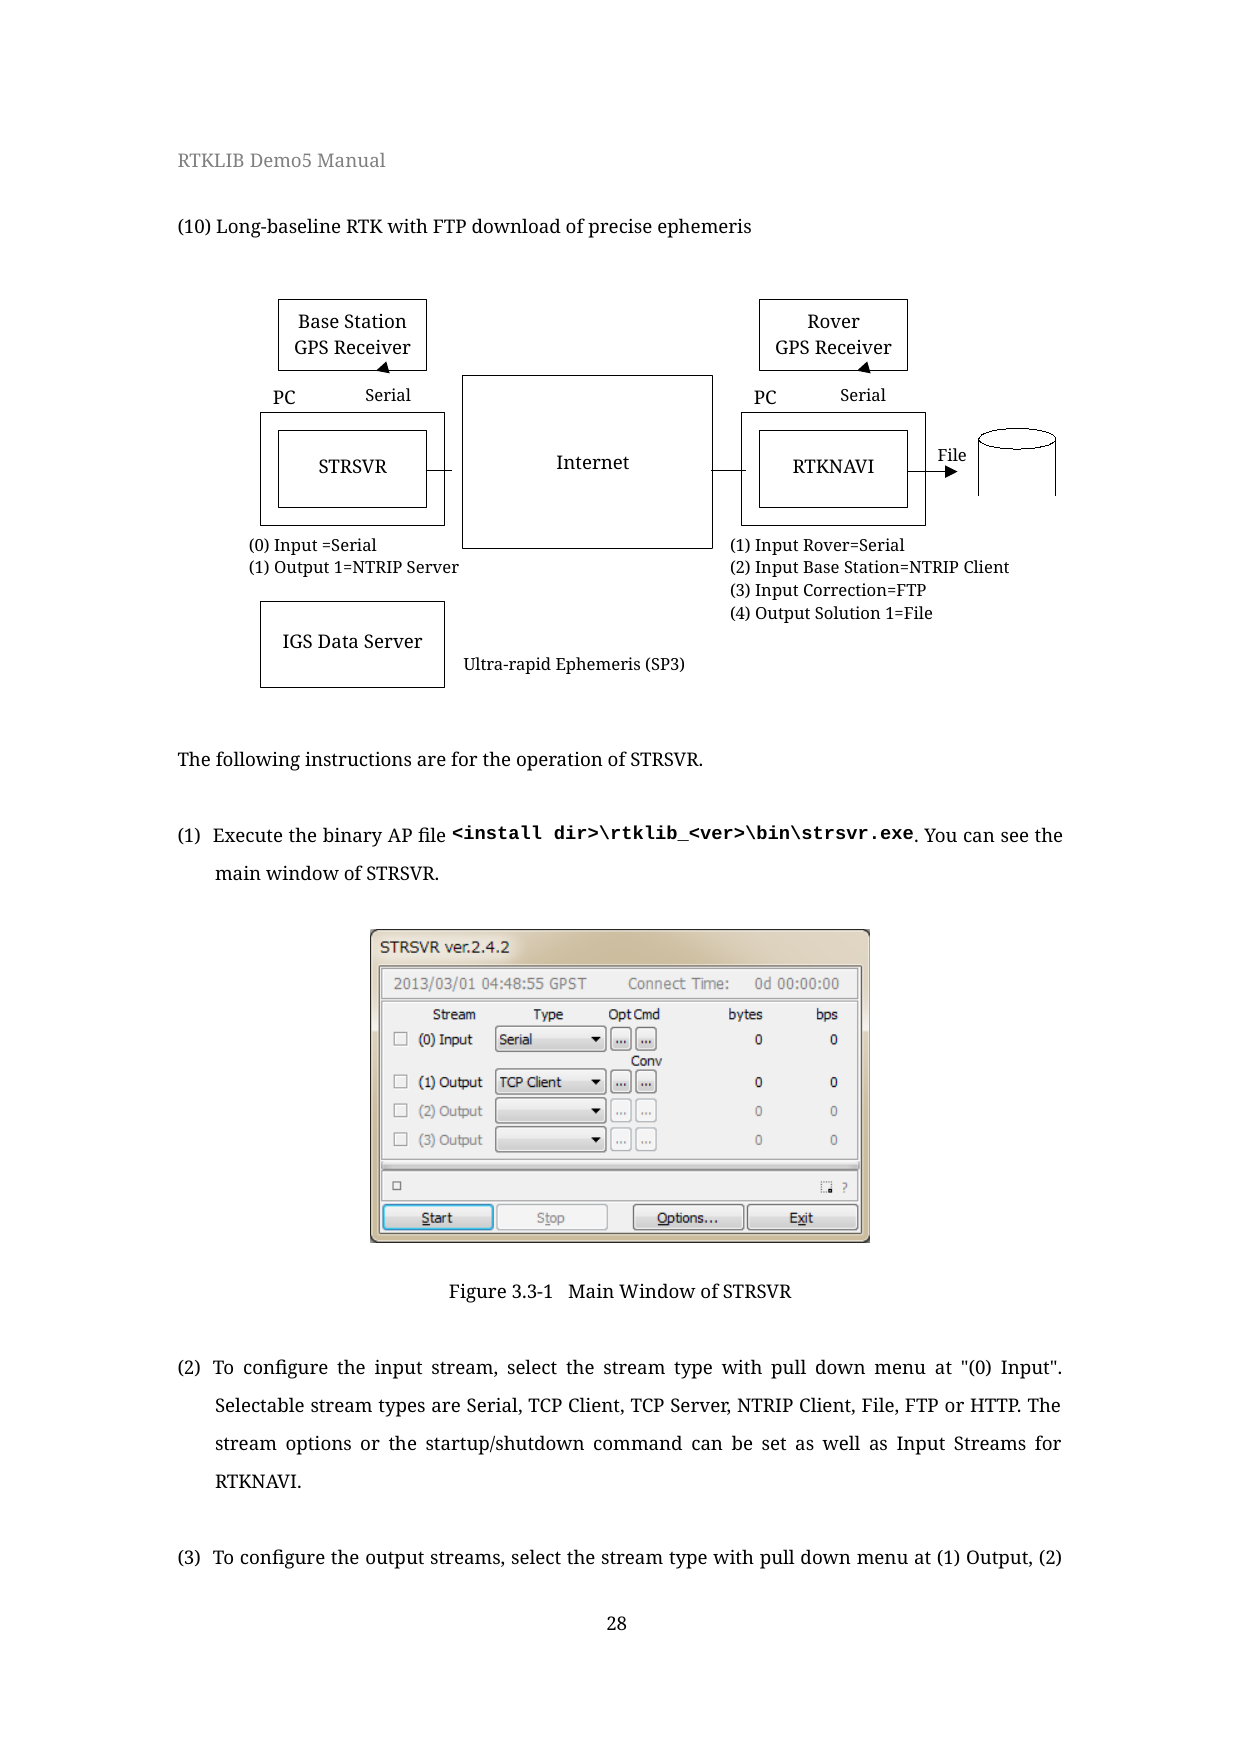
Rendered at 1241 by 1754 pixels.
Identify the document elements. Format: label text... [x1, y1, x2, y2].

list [177, 1538, 1063, 1576]
picture [370, 929, 870, 1243]
text Figure 3.3-1 Main Window of STRSVR [177, 1272, 1063, 1310]
list Execute the binary AP file <install dir>\rtklib_<ver>\bin\strsvr.exe. You can see the main window of STRSVR. [177, 816, 1063, 892]
text (10) Long-baseline RTK with FTP download of precise ephemeris [177, 207, 1063, 245]
list To configure the input stream, select the stream type with pull down menu at "(0) Input". Selectable stream types are Serial, TCP Client, TCP Server, NTRIP Client, File, FTP or HTTP. The stream options or the startup/shutdown command can be set as well as Input Streams for RTKNAVI. [177, 1348, 1063, 1500]
text The following instructions are for the operation of STRSVR. [177, 740, 1063, 778]
